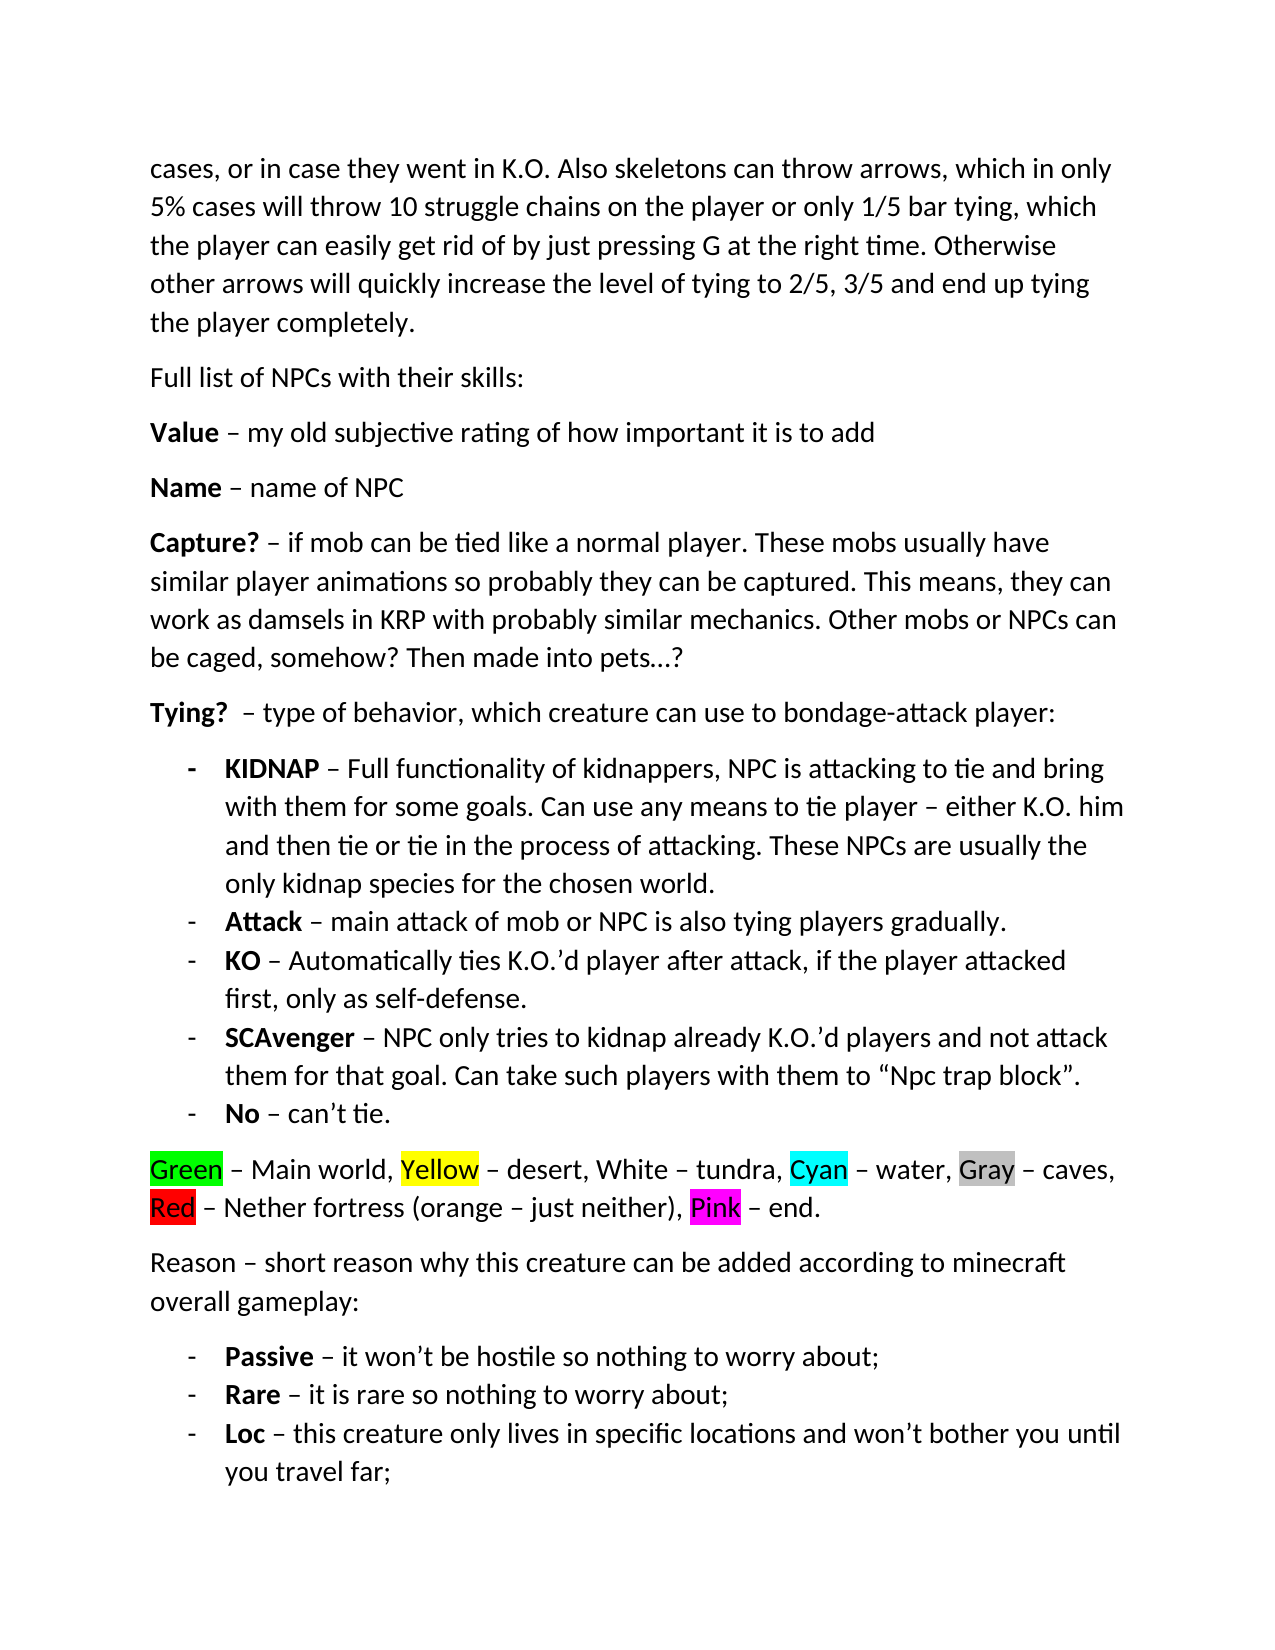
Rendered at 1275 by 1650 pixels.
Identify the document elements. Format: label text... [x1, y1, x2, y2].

text Full list of NPCs with their skills: [150, 359, 1125, 394]
text Capture? – if mob can be tied like a normal player. These mobs usually have similar player animations so probably they can be captured. This means, they can work as damsels in KRP with probably similar mechanics. Other mobs or NPCs can be caged, somehow? Then made into pets…? [150, 524, 1125, 675]
list Attack – main attack of mob or NPC is also tying players gradually. [187, 903, 1125, 939]
list No – can’t tie. [187, 1096, 1125, 1131]
text Tying? – type of behavior, which creature can use to bondage-attack player: [150, 694, 1125, 730]
text Value – my old subjective rating of how important it is to add [150, 414, 1125, 449]
list Loc – this creature only lives in specific locations and won’t bother you until you travel far; [187, 1415, 1125, 1489]
list SCAvenger – NPC only tries to kidnap already K.O.’d players and not attack them for that goal. Can take such players with them to “Npc trap block”. [187, 1019, 1125, 1093]
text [150, 150, 1125, 339]
list KIDNAP – Full functionality of kidnappers, NPC is attacking to tie and bring with them for some goals. Can use any means to tie player – either K.O. him and then tie or tie in the process of attacking. These NPCs are usually the only kidnap species for the chosen world. [187, 750, 1125, 901]
text Name – name of NPC [150, 469, 1125, 505]
list Passive – it won’t be hostile so nothing to worry about; [187, 1338, 1125, 1373]
list KO – Automatically ties K.O.’d player after attack, if the player attacked first, only as self-defense. [187, 942, 1125, 1016]
text Reason – short reason why this creature can be added according to minecraft overall gameplay: [150, 1244, 1125, 1318]
text Green – Main world, Yellow – desert, White – tundra, Cyan – water, Gray – caves, Red – Nether fortress (orange – just neither), Pink – end. [150, 1151, 1125, 1225]
list Rare – it is rare so nothing to worry about; [187, 1376, 1125, 1412]
